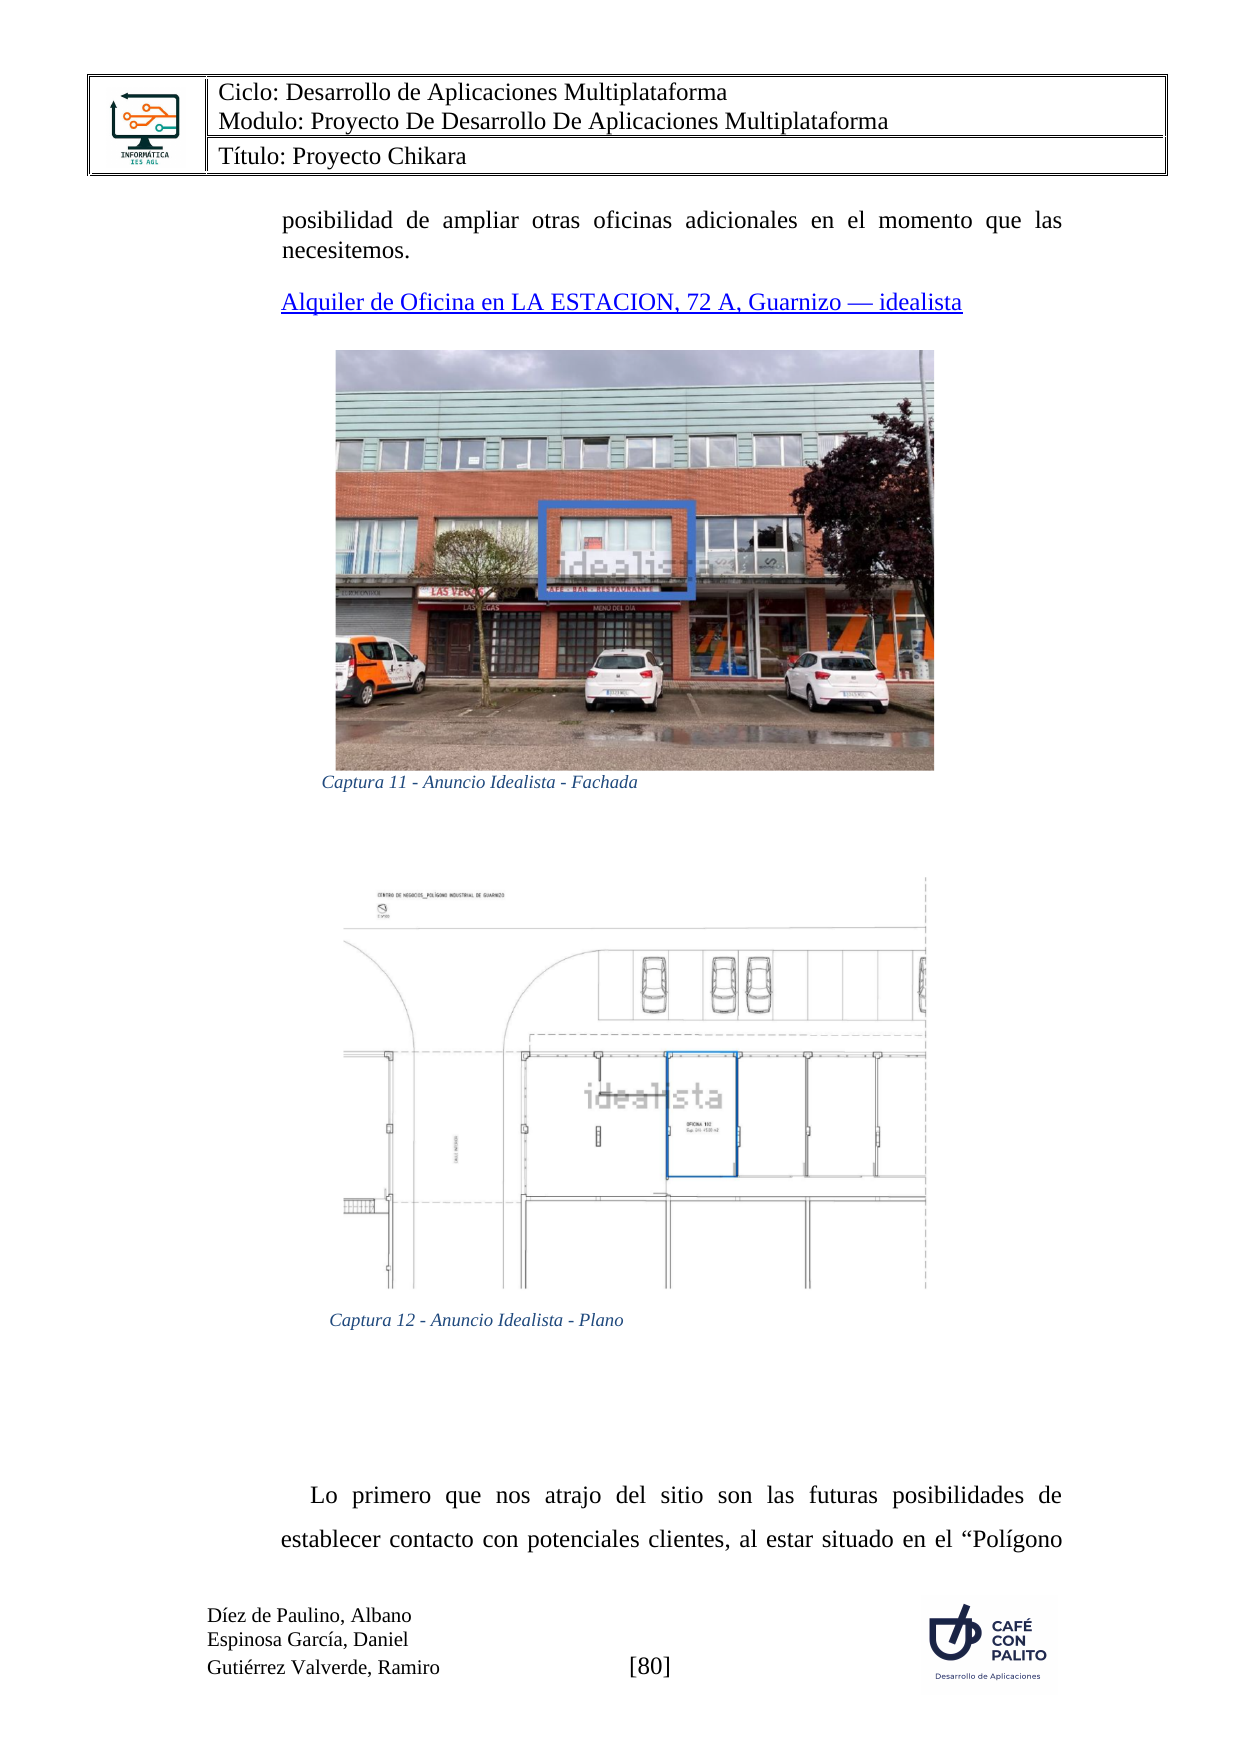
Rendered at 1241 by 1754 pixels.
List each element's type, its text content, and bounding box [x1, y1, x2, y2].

picture [341, 862, 929, 1293]
picture [335, 350, 935, 770]
picture [106, 87, 186, 168]
text Alquiler de Oficina en LA ESTACION, 72 A, Guarnizo — idealista [207, 287, 1063, 316]
picture [921, 1595, 1058, 1695]
